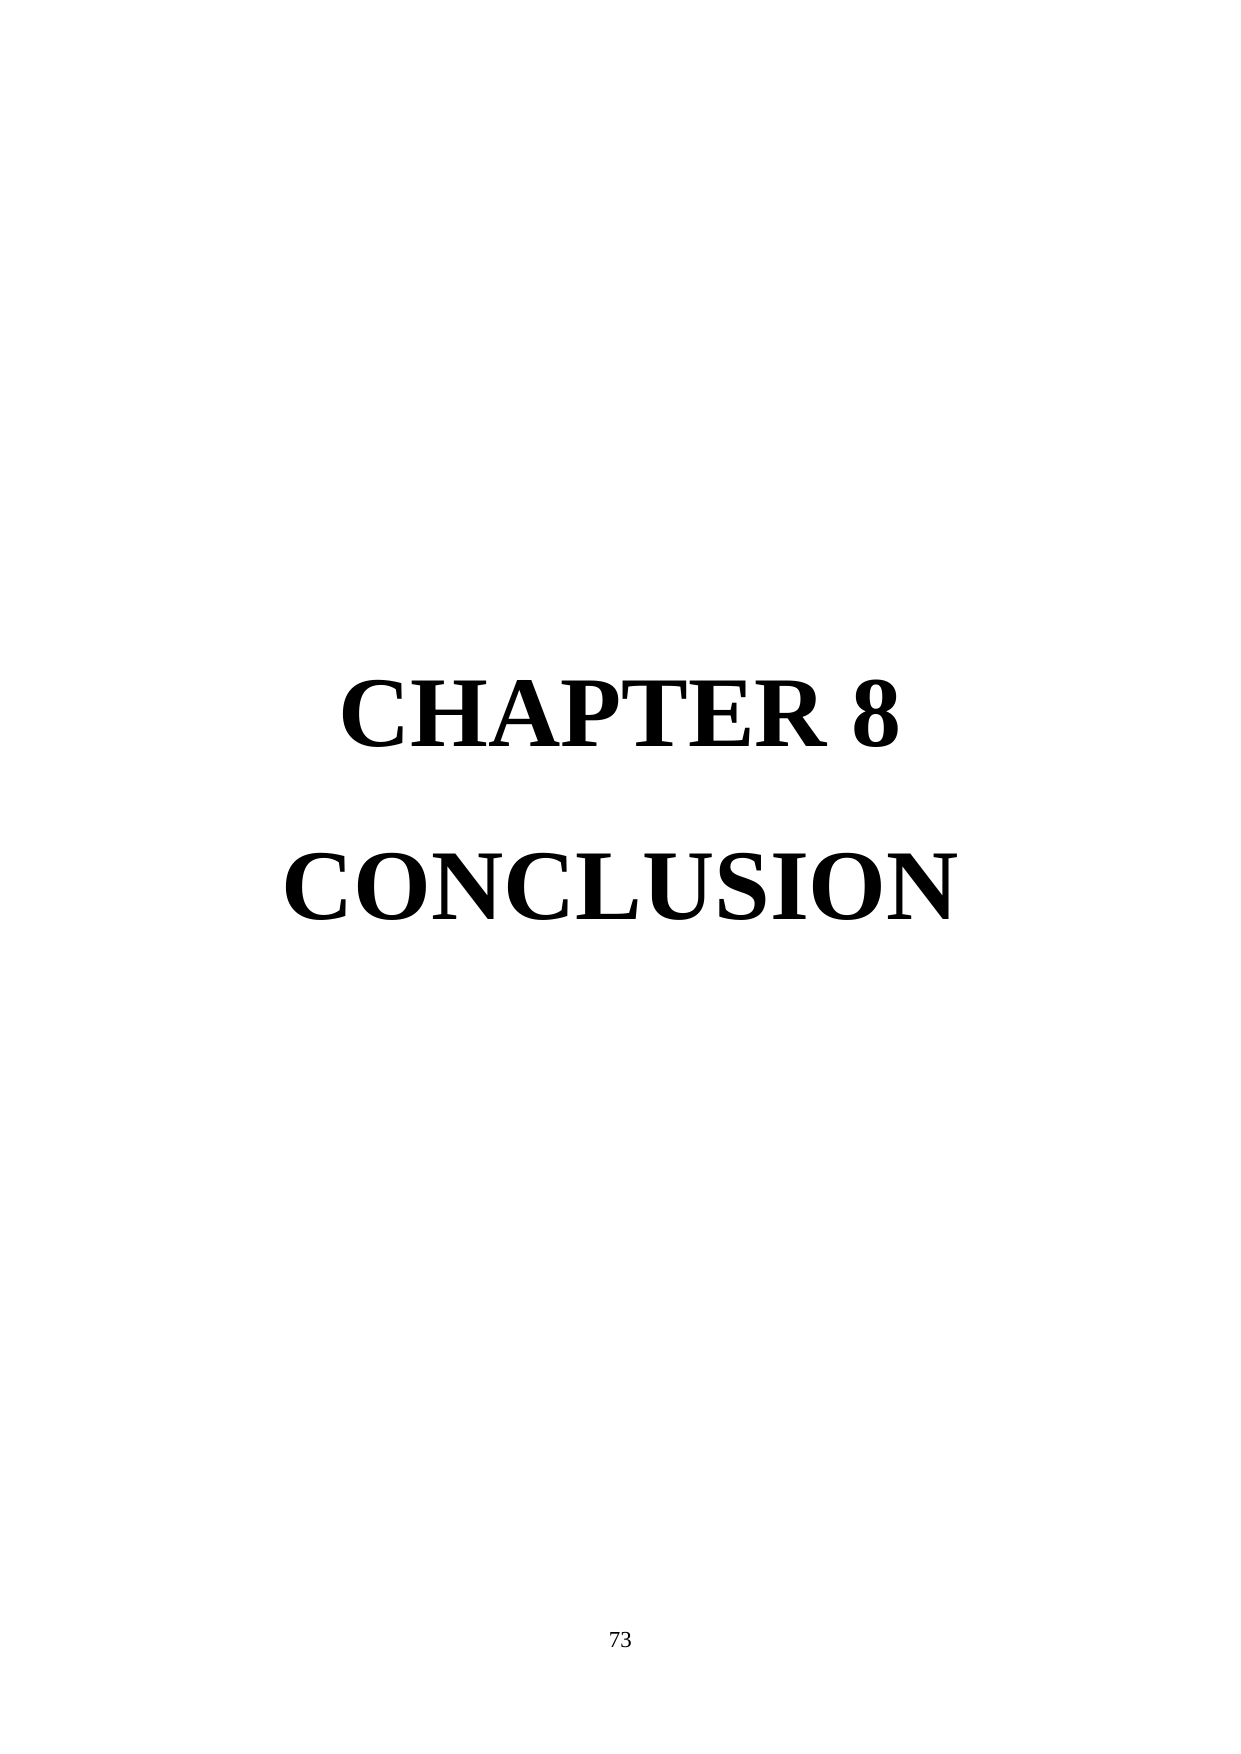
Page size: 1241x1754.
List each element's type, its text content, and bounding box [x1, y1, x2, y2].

text CONCLUSION [112, 826, 1128, 941]
text CHAPTER 8 [112, 653, 1128, 768]
